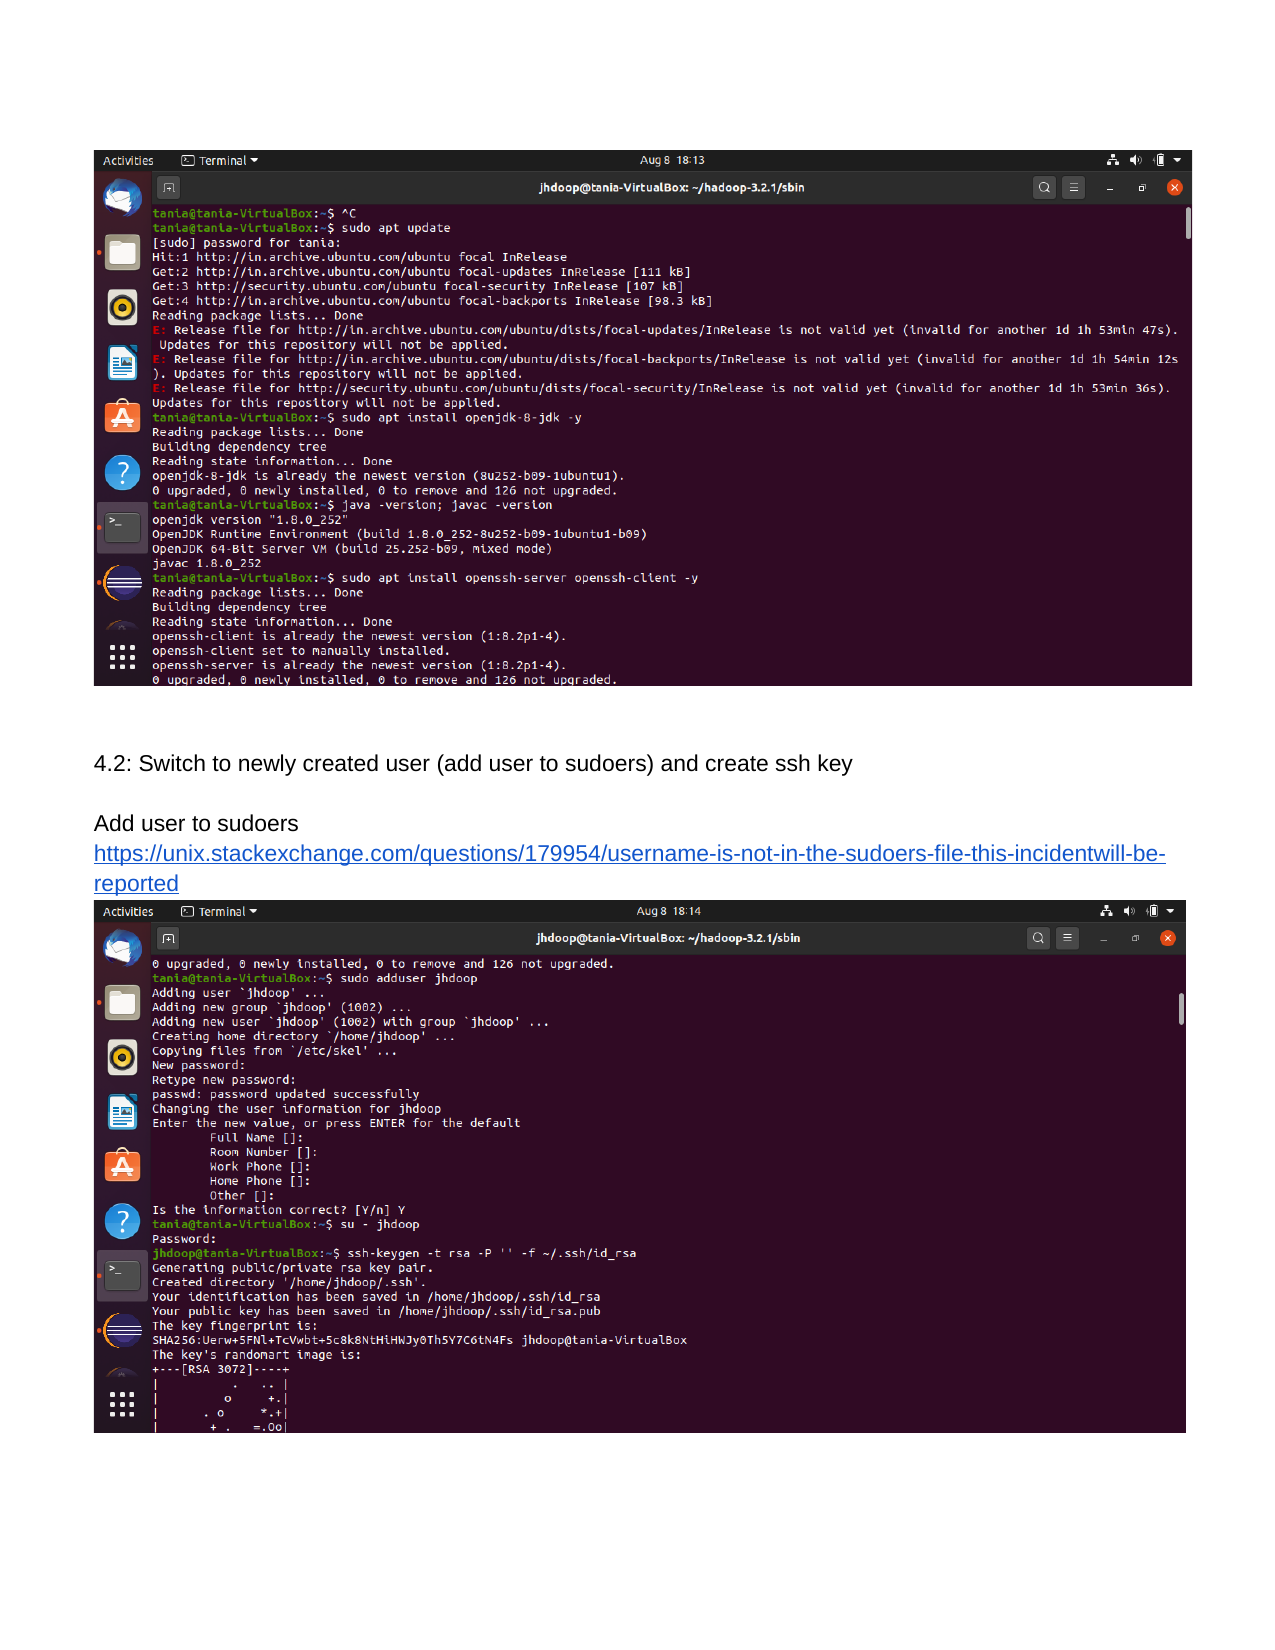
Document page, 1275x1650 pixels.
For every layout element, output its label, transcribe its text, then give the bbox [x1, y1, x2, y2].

picture [93, 900, 1186, 1433]
picture [93, 150, 1193, 686]
text 4.2: Switch to newly created user (add user to sudoers) and create ssh key [94, 749, 1219, 776]
text Add user to sudoers [94, 810, 1219, 836]
text https://unix.stackexchange.com/questions/179954/username-is-not-in-the-sudoers-file-this-incidentwill-be-reported [94, 840, 1219, 897]
